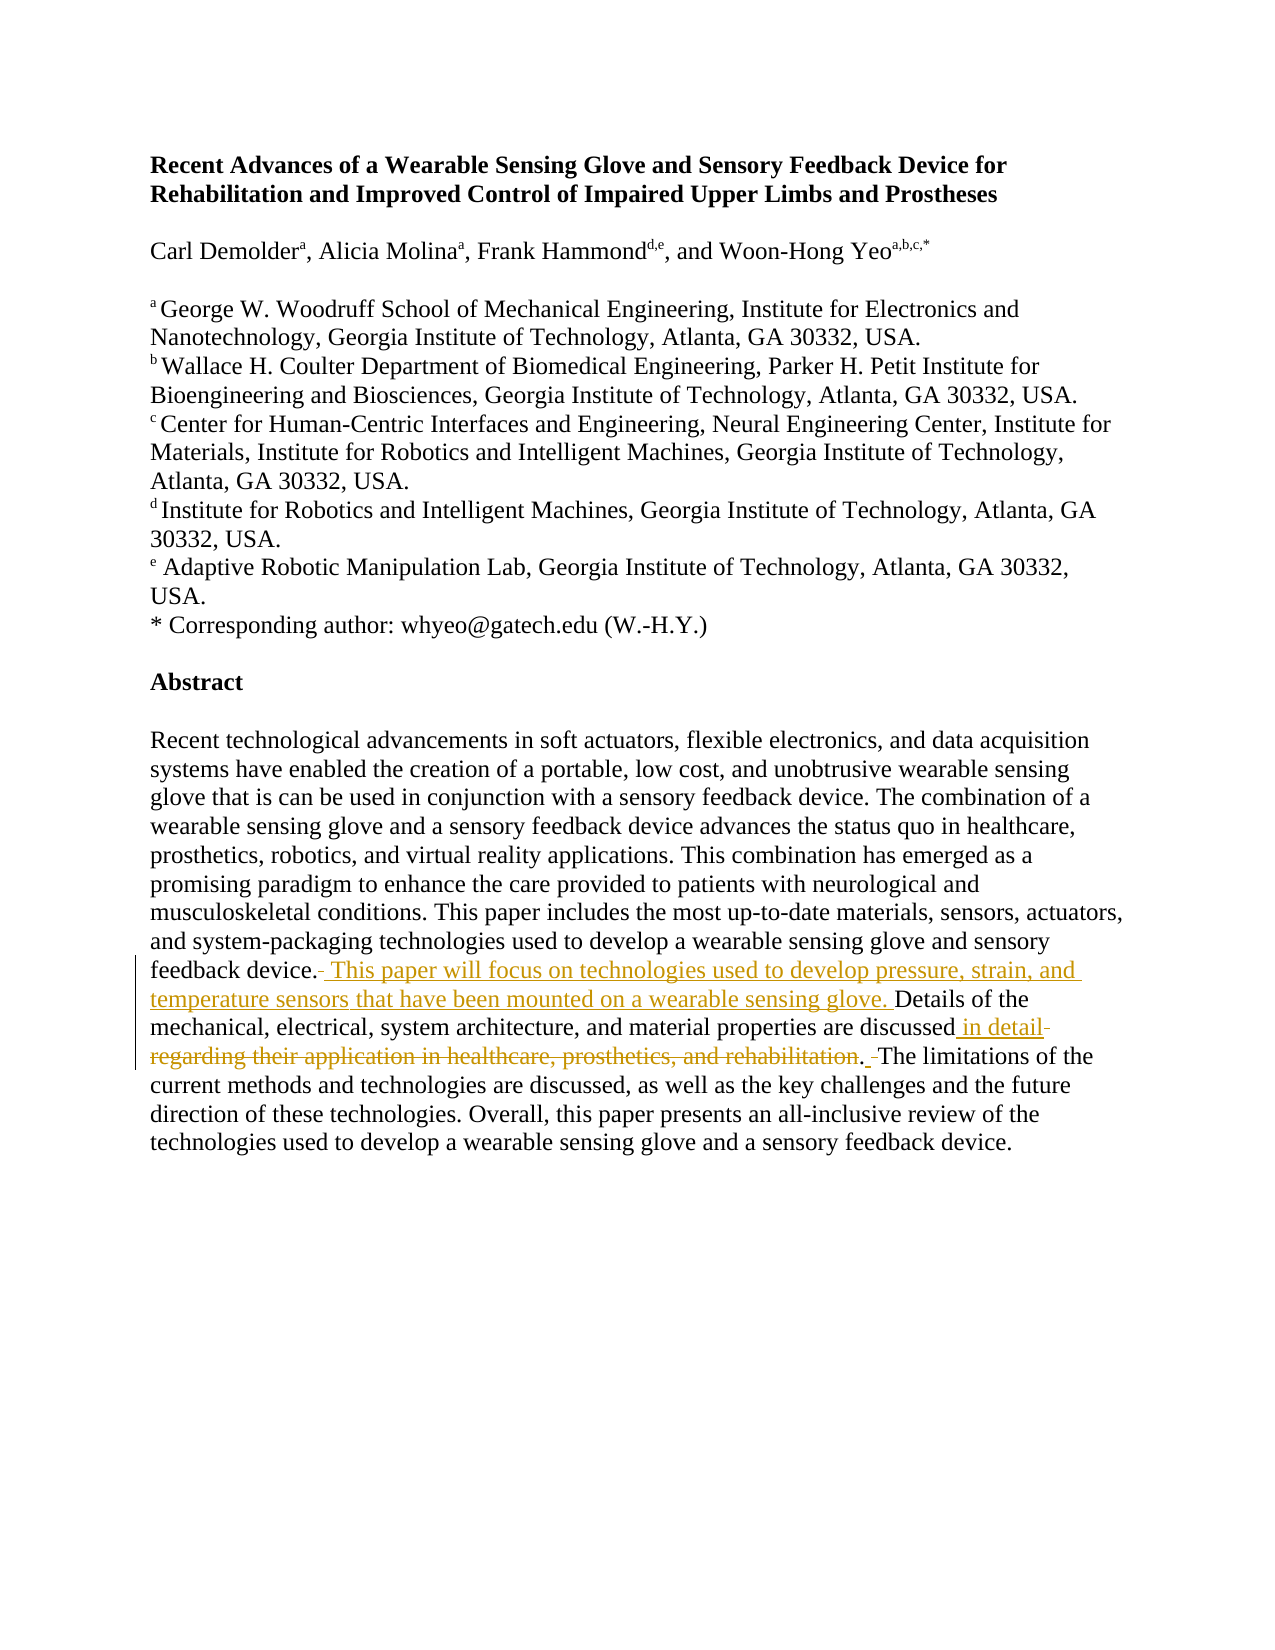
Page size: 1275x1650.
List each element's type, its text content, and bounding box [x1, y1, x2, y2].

text a George W. Woodruff School of Mechanical Engineering, Institute for Electronics and Nanotechnology, Georgia Institute of Technology, Atlanta, GA 30332, USA. [150, 294, 1125, 351]
text * Corresponding author: whyeo@gatech.edu (W.-H.Y.) [150, 610, 1125, 639]
text Recent Advances of a Wearable Sensing Glove and Sensory Feedback Device for Rehabilitation and Improved Control of Impaired Upper Limbs and Prostheses [150, 150, 1125, 207]
text c Center for Human-Centric Interfaces and Engineering, Neural Engineering Center, Institute for Materials, Institute for Robotics and Intelligent Machines, Georgia Institute of Technology, Atlanta, GA 30332, USA. [150, 409, 1125, 495]
text d Institute for Robotics and Intelligent Machines, Georgia Institute of Technology, Atlanta, GA 30332, USA. [150, 495, 1125, 552]
text Abstract [150, 667, 1125, 696]
text Carl Demoldera, Alicia Molinaa, Frank Hammondd,e, and Woon-Hong Yeoa,b,c,* [150, 236, 1125, 265]
text e Adaptive Robotic Manipulation Lab, Georgia Institute of Technology, Atlanta, GA 30332, USA. [150, 552, 1125, 610]
text Recent technological advancements in soft actuators, flexible electronics, and data acquisition systems have enabled the creation of a portable, low cost, and unobtrusive wearable sensing glove that is can be used in conjunction with a sensory feedback device. The combination of a wearable sensing glove and a sensory feedback device advances the status quo in healthcare, prosthetics, robotics, and virtual reality applications. This combination has emerged as a promising paradigm to enhance the care provided to patients with neurological and musculoskeletal conditions. This paper includes the most up-to-date materials, sensors, actuators, and system-packaging technologies used to develop a wearable sensing glove and sensory feedback device.Details of the mechanical, electrical, system architecture, and material properties are discussed.The limitations of the current methods and technologies are discussed, as well as the key challenges and the future direction of these technologies. Overall, this paper presents an all-inclusive review of the technologies used to develop a wearable sensing glove and a sensory feedback device. [150, 725, 1125, 1156]
text b Wallace H. Coulter Department of Biomedical Engineering, Parker H. Petit Institute for Bioengineering and Biosciences, Georgia Institute of Technology, Atlanta, GA 30332, USA. [150, 351, 1125, 409]
